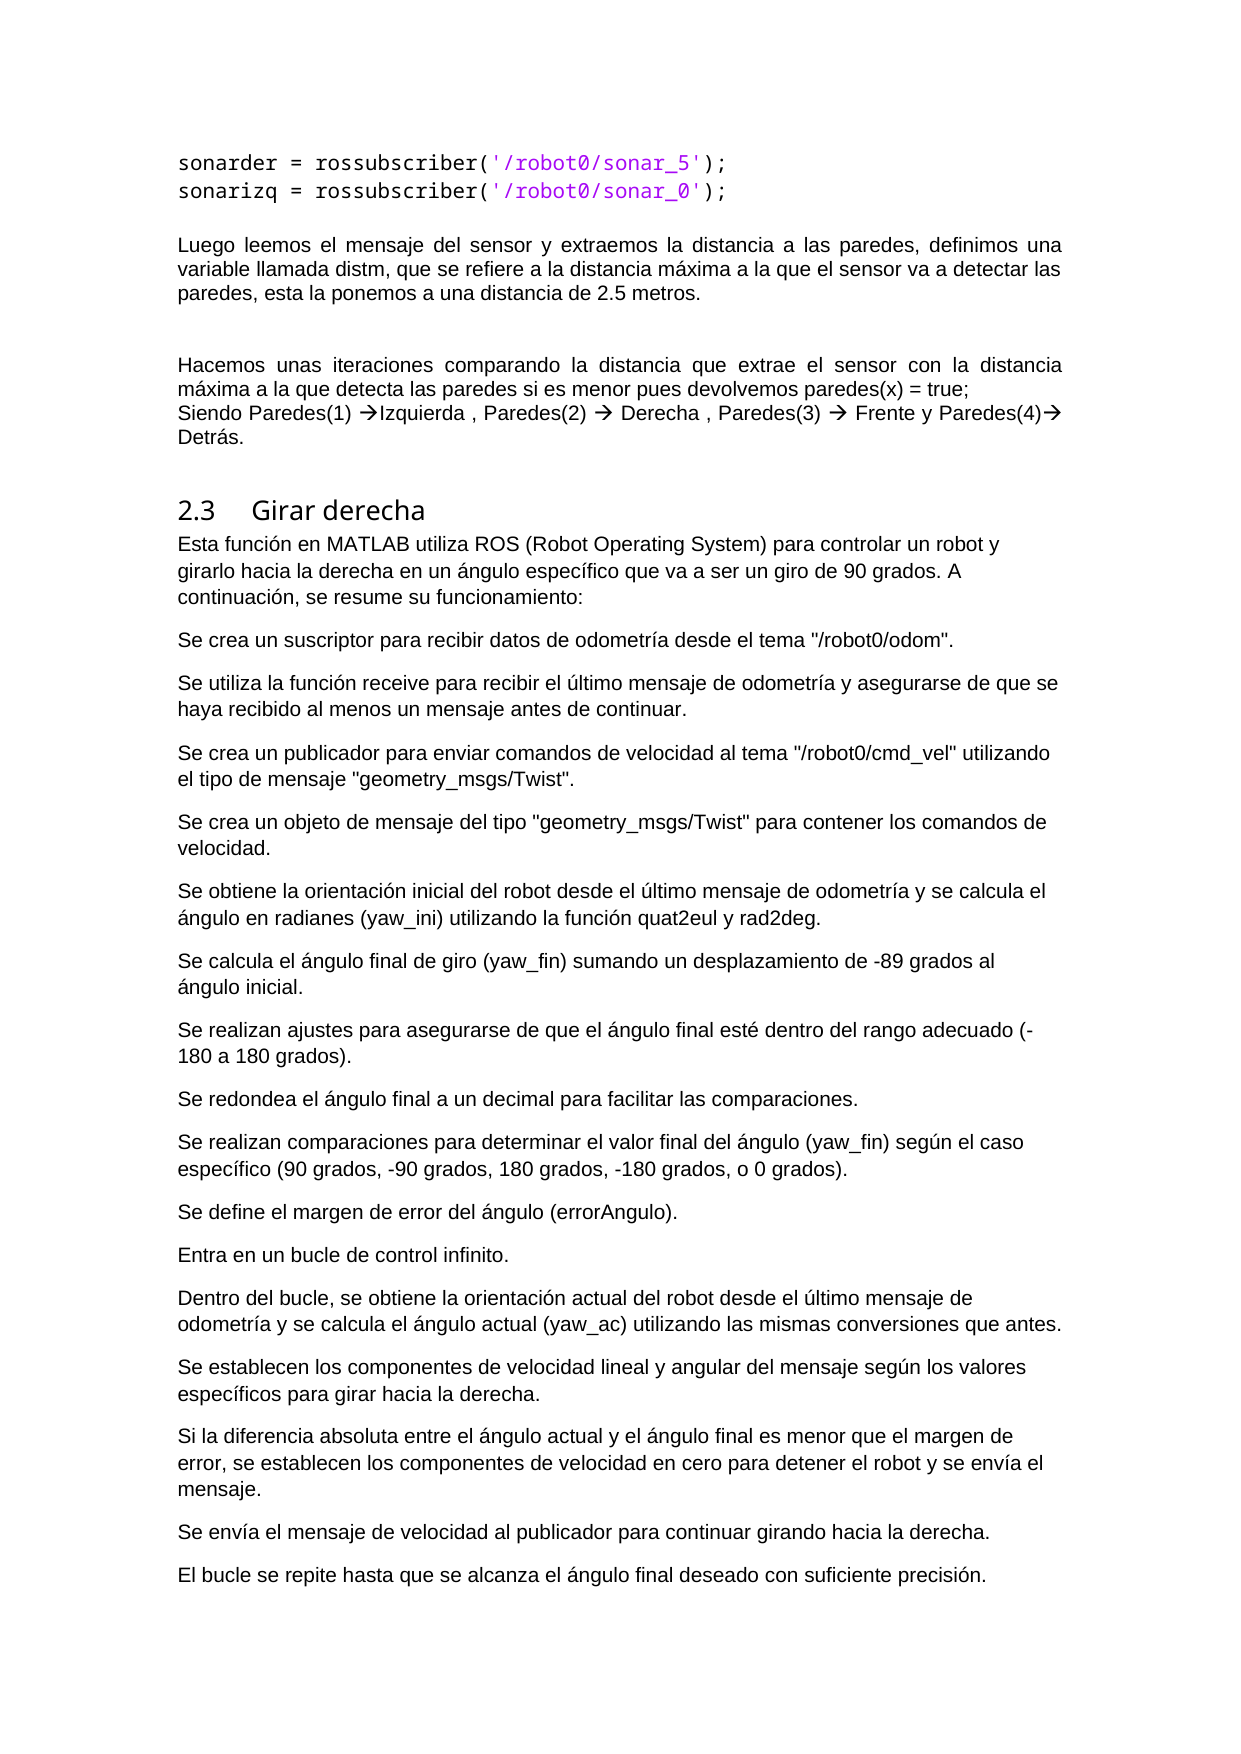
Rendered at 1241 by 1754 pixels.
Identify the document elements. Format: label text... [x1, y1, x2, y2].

text sonarder = rossubscriber('/robot0/sonar_5'); [177, 148, 1063, 176]
text Siendo Paredes(1) Izquierda , Paredes(2) Derecha , Paredes(3) Frente y Paredes(4) Detrás. [177, 401, 1063, 449]
text Se obtiene la orientación inicial del robot desde el último mensaje de odometría y se calcula el ángulo en radianes (yaw_ini) utilizando la función quat2eul y rad2deg. [177, 879, 1063, 929]
text Dentro del bucle, se obtiene la orientación actual del robot desde el último mensaje de odometría y se calcula el ángulo actual (yaw_ac) utilizando las mismas conversiones que antes. [177, 1286, 1063, 1336]
text Se calcula el ángulo final de giro (yaw_fin) sumando un desplazamiento de -89 grados al ángulo inicial. [177, 948, 1063, 999]
text Se realizan comparaciones para determinar el valor final del ángulo (yaw_fin) según el caso específico (90 grados, -90 grados, 180 grados, -180 grados, o 0 grados). [177, 1130, 1063, 1181]
text Se crea un objeto de mensaje del tipo "geometry_msgs/Twist" para contener los comandos de velocidad. [177, 810, 1063, 860]
text Hacemos unas iteraciones comparando la distancia que extrae el sensor con la distancia máxima a la que detecta las paredes si es menor pues devolvemos paredes(x) = true; [177, 353, 1063, 401]
text Se realizan ajustes para asegurarse de que el ángulo final esté dentro del rango adecuado (-180 a 180 grados). [177, 1018, 1063, 1068]
text Se redondea el ángulo final a un decimal para facilitar las comparaciones. [177, 1087, 1063, 1111]
text Se establecen los componentes de velocidad lineal y angular del mensaje según los valores específicos para girar hacia la derecha. [177, 1355, 1063, 1405]
text Si la diferencia absoluta entre el ángulo actual y el ángulo final es menor que el margen de error, se establecen los componentes de velocidad en cero para detener el robot y se envía el mensaje. [177, 1424, 1063, 1501]
text Se crea un suscriptor para recibir datos de odometría desde el tema "/robot0/odom". [177, 628, 1063, 652]
text sonarizq = rossubscriber('/robot0/sonar_0'); [177, 176, 1063, 204]
text Esta función en MATLAB utiliza ROS (Robot Operating System) para controlar un robot y girarlo hacia la derecha en un ángulo específico que va a ser un giro de 90 grados. A continuación, se resume su funcionamiento: [177, 532, 1063, 609]
text Se define el margen de error del ángulo (errorAngulo). [177, 1199, 1063, 1223]
text Se utiliza la función receive para recibir el último mensaje de odometría y asegurarse de que se haya recibido al menos un mensaje antes de continuar. [177, 671, 1063, 721]
text El bucle se repite hasta que se alcanza el ángulo final deseado con suficiente precisión. [177, 1563, 1063, 1587]
subtitle Girar derecha [177, 492, 1063, 528]
text Se crea un publicador para enviar comandos de velocidad al tema "/robot0/cmd_vel" utilizando el tipo de mensaje "geometry_msgs/Twist". [177, 740, 1063, 791]
text Entra en un bucle de control infinito. [177, 1243, 1063, 1267]
text Se envía el mensaje de velocidad al publicador para continuar girando hacia la derecha. [177, 1520, 1063, 1544]
text Luego leemos el mensaje del sensor y extraemos la distancia a las paredes, definimos una variable llamada distm, que se refiere a la distancia máxima a la que el sensor va a detectar las paredes, esta la ponemos a una distancia de 2.5 metros. [177, 233, 1063, 305]
